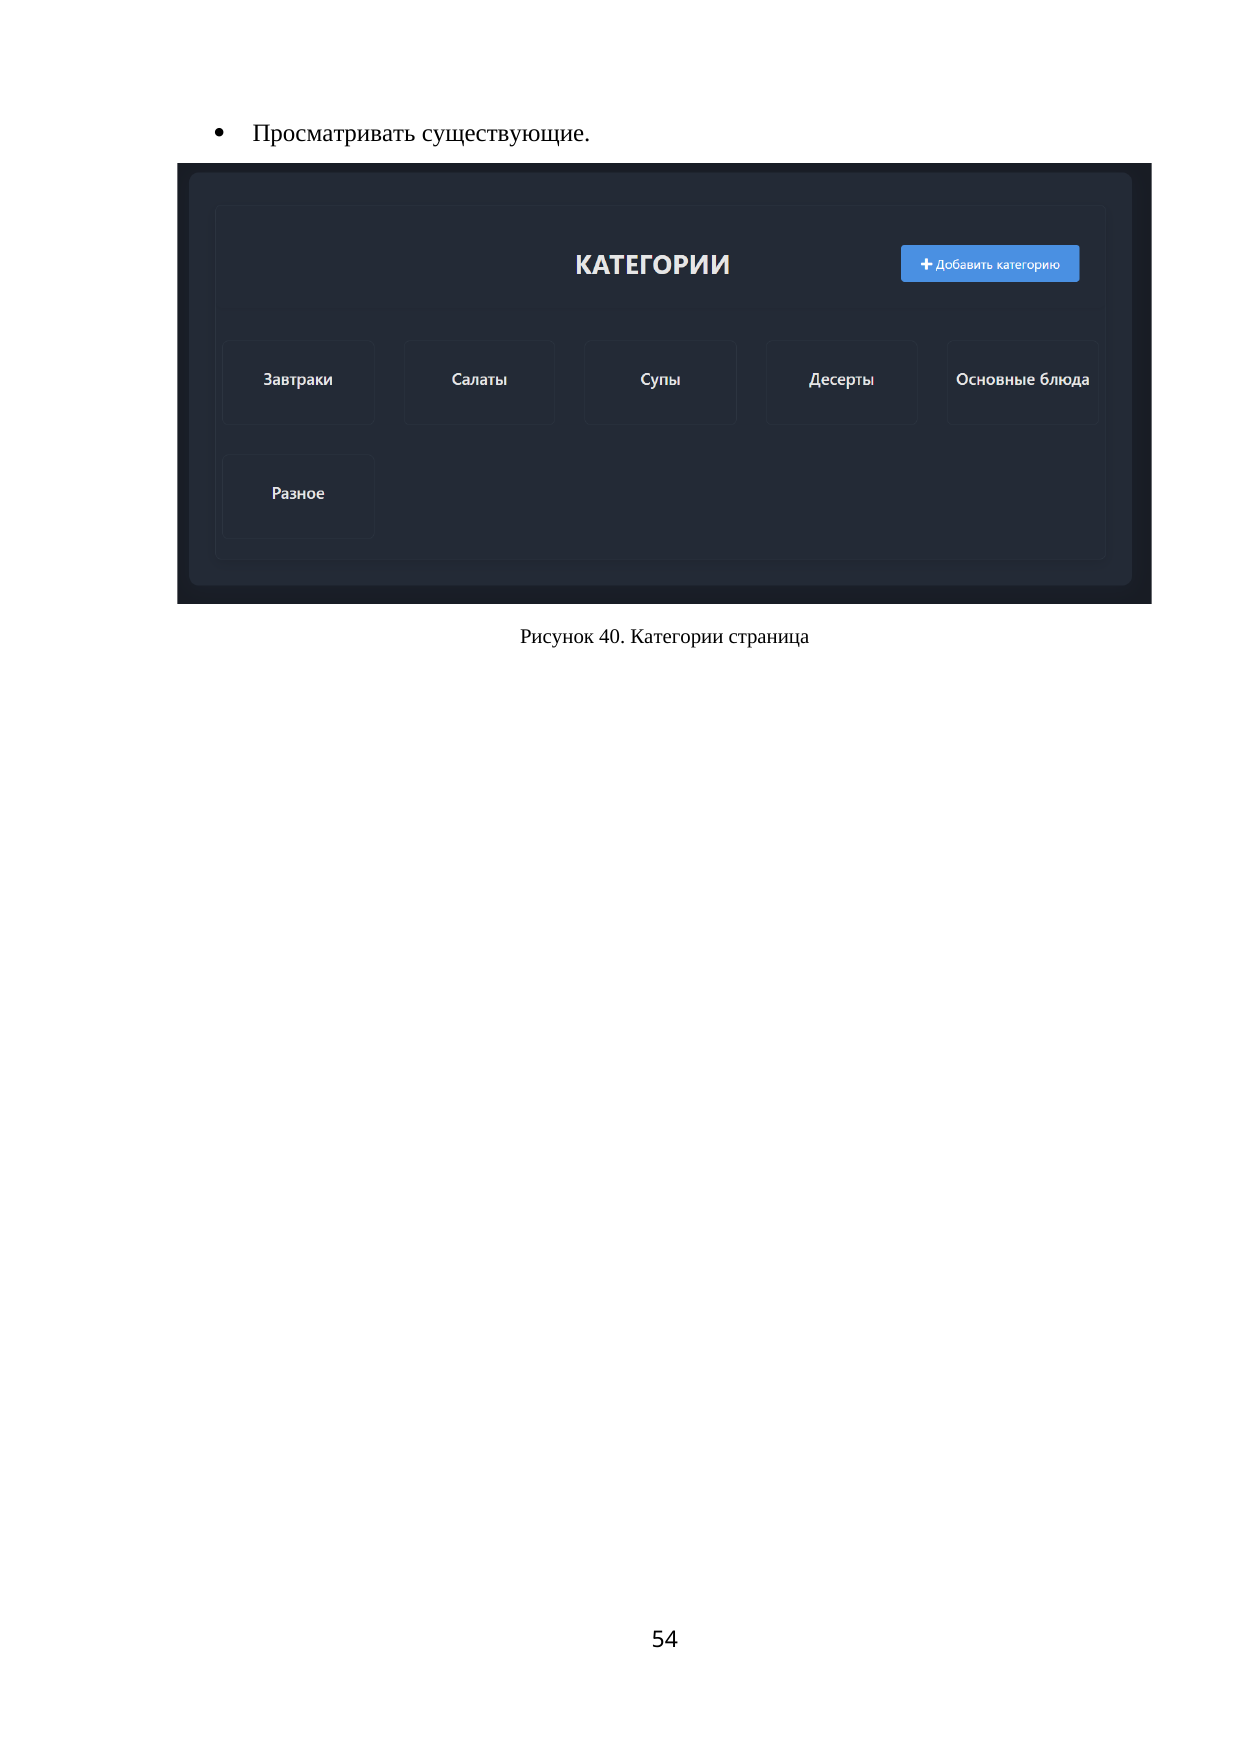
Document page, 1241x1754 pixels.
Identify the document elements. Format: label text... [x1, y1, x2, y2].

list Просматривать существующие. [215, 118, 1152, 147]
picture [177, 163, 1152, 604]
text Рисунок 40. Категории страница [177, 624, 1152, 648]
